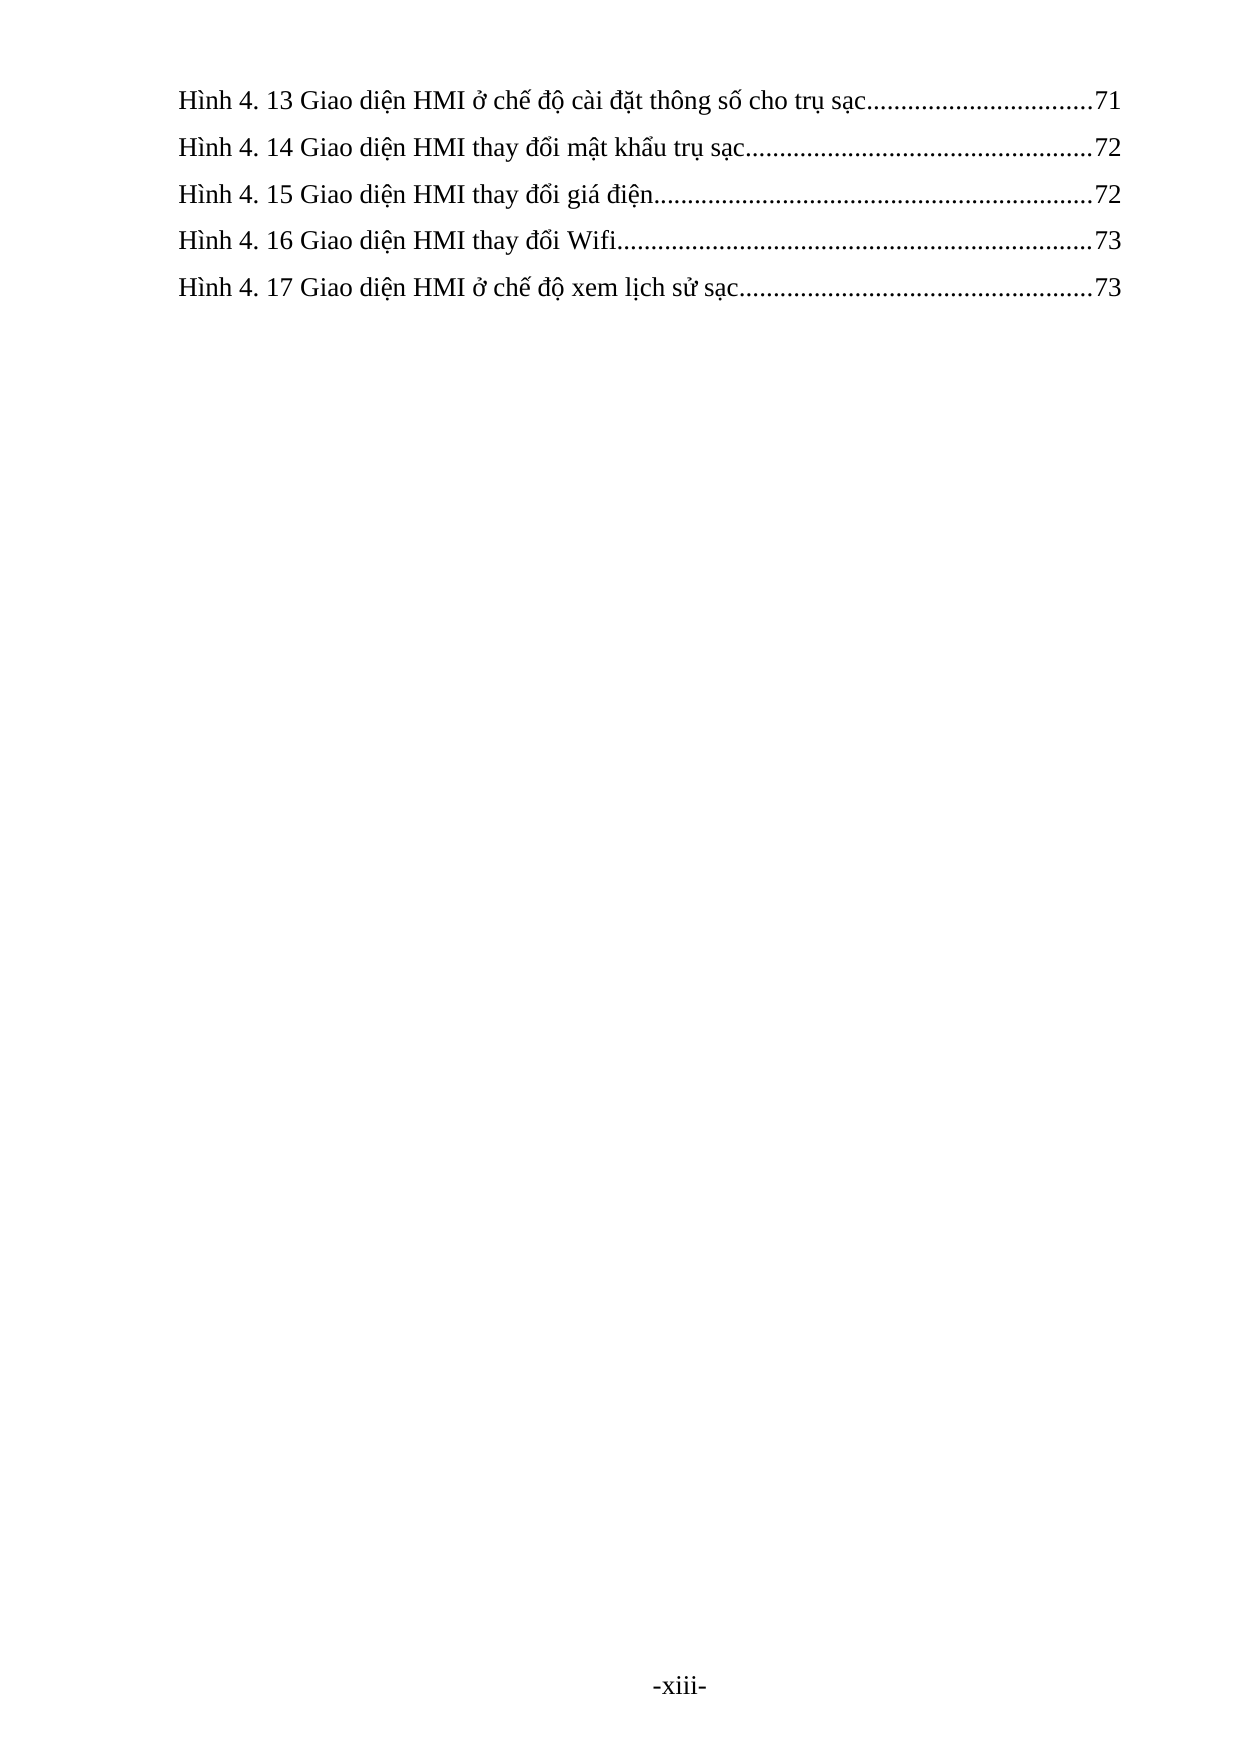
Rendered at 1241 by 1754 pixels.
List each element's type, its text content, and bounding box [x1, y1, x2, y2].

text Hình 4. 16 Giao diện HMI thay đổi Wifi 73 [178, 224, 1122, 256]
text Hình 4. 15 Giao diện HMI thay đổi giá điện 72 [178, 178, 1122, 209]
text Hình 4. 17 Giao diện HMI ở chế độ xem lịch sử sạc 73 [178, 271, 1122, 302]
text Hình 4. 14 Giao diện HMI thay đổi mật khẩu trụ sạc 72 [178, 131, 1122, 162]
text Hình 4. 13 Giao diện HMI ở chế độ cài đặt thông số cho trụ sạc 71 [178, 84, 1122, 116]
